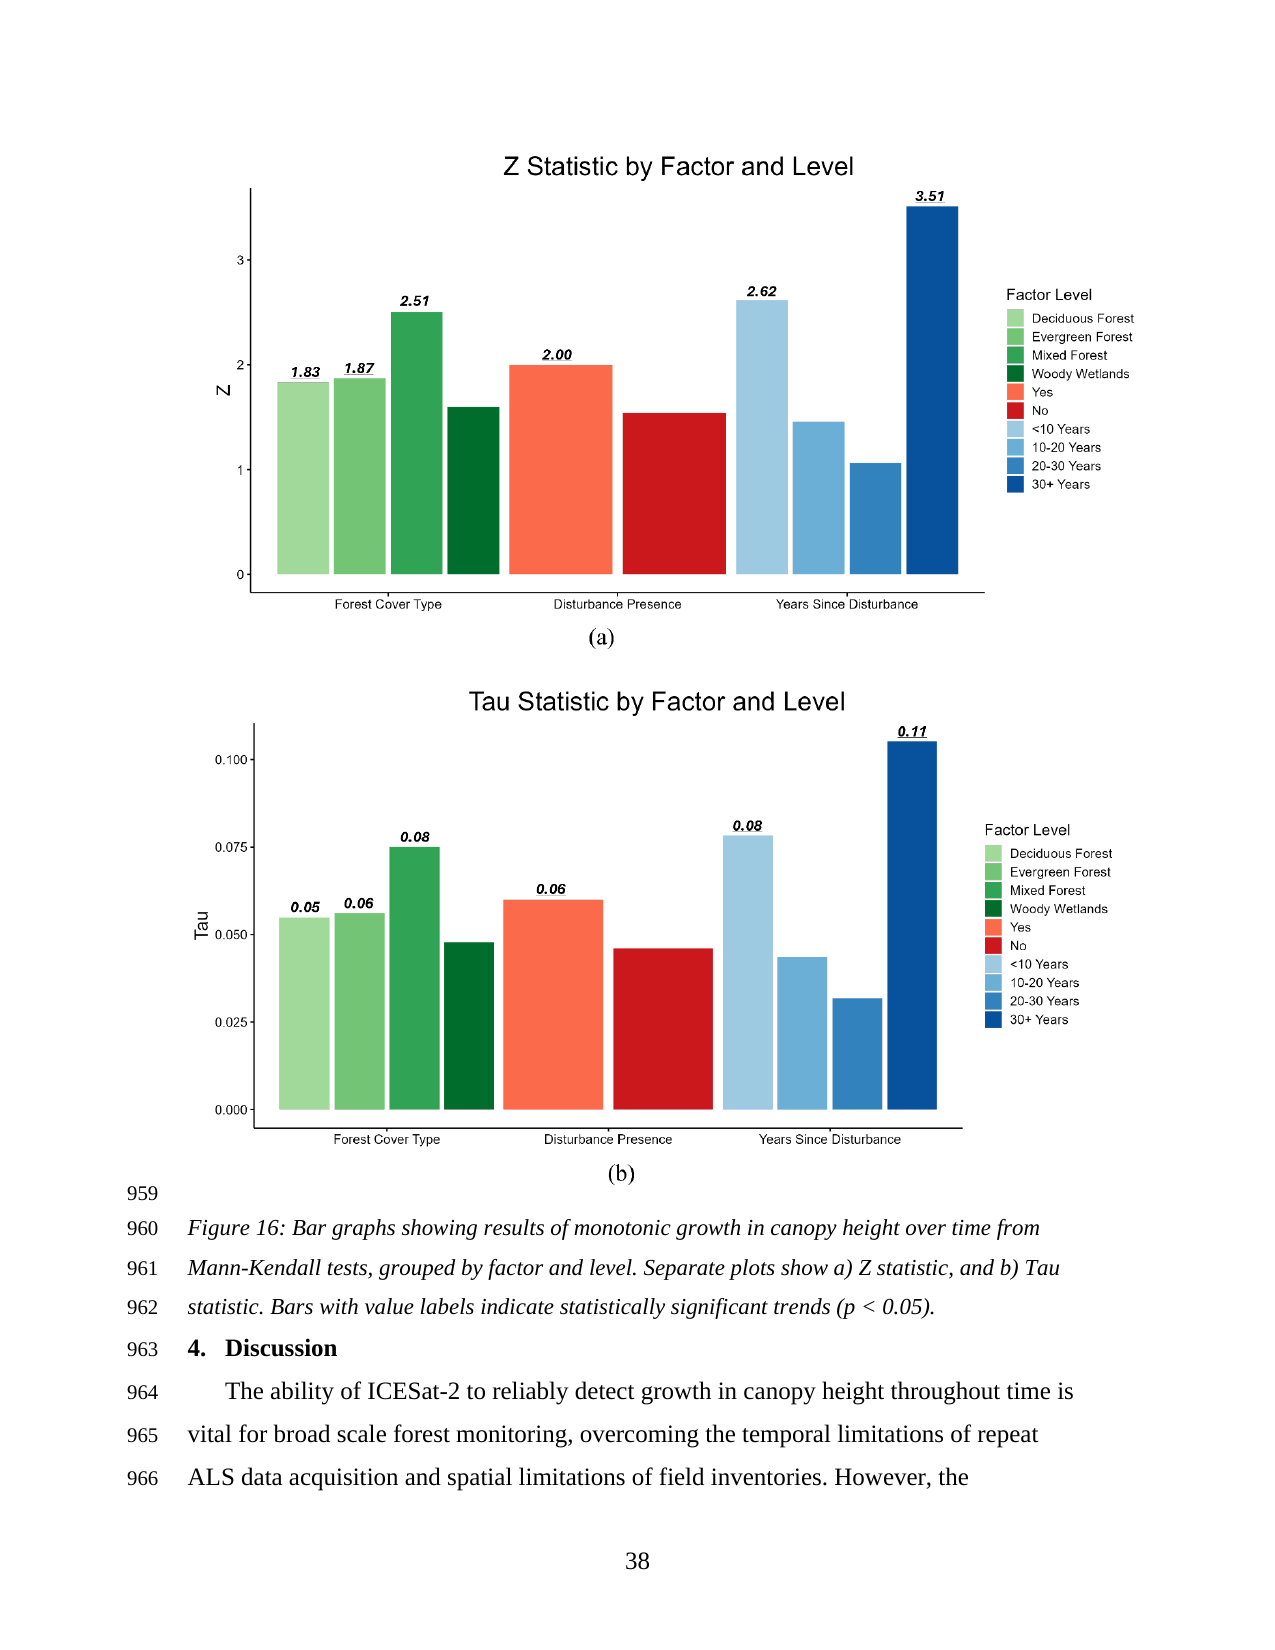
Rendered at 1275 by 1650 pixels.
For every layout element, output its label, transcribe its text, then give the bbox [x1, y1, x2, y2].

text Figure 16: Bar graphs showing results of monotonic growth in canopy height over time from Mann-Kendall tests, grouped by factor and level. Separate plots show a) Z statistic, and b) Tau statistic. Bars with value labels indicate statistically significant trends (p < 0.05). [187, 1214, 1087, 1320]
picture [187, 150, 1148, 1200]
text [187, 1376, 1087, 1491]
list Discussion [187, 1333, 1087, 1362]
